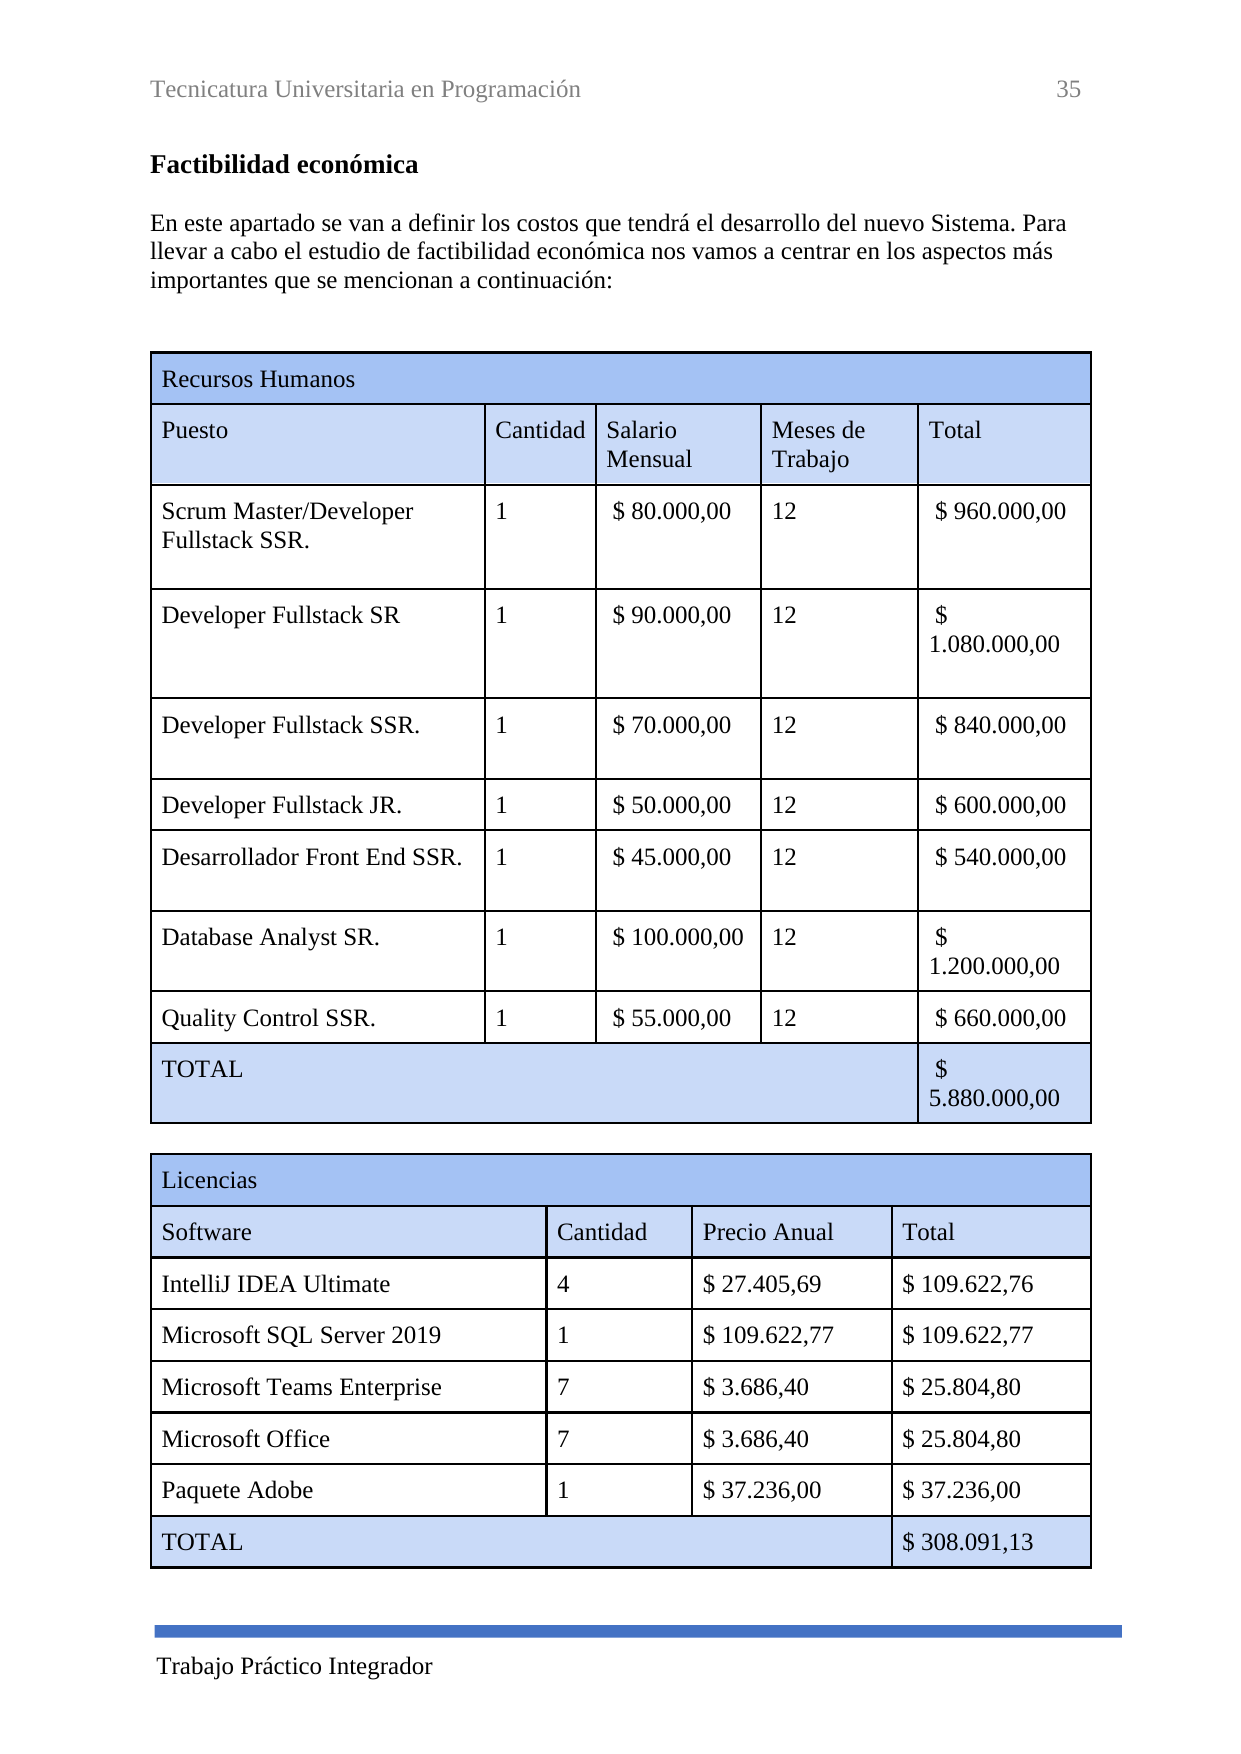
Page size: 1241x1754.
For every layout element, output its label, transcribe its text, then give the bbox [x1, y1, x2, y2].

table_cell $ 25.804,80 [893, 1362, 1090, 1411]
table_cell $ 27.405,69 [693, 1259, 891, 1308]
table_cell 4 [548, 1259, 691, 1308]
table_cell Developer Fullstack SR [152, 590, 484, 697]
table_cell Microsoft SQL Server 2019 [152, 1310, 545, 1360]
table_cell $ 37.236,00 [893, 1465, 1090, 1515]
table_cell Paquete Adobe [152, 1465, 545, 1515]
table_cell $ 600.000,00 [919, 780, 1090, 829]
table_cell 1 [548, 1465, 691, 1515]
table_cell $ 25.804,80 [893, 1414, 1090, 1463]
table_cell $ 3.686,40 [693, 1414, 891, 1463]
table_cell Microsoft Teams Enterprise [152, 1362, 545, 1411]
table_cell $ 70.000,00 [597, 699, 760, 778]
table_cell 1 [486, 912, 595, 990]
table_cell 12 [762, 912, 917, 990]
table_cell 7 [548, 1362, 691, 1411]
table_cell $ 45.000,00 [597, 831, 760, 910]
table_cell Desarrollador Front End SSR. [152, 831, 484, 910]
table_cell 1 [486, 831, 595, 910]
table_cell $ 100.000,00 [597, 912, 760, 990]
table_cell $ 80.000,00 [597, 486, 760, 588]
table_cell Scrum Master/Developer Fullstack SSR. [152, 486, 484, 588]
table_cell IntelliJ IDEA Ultimate [152, 1259, 545, 1308]
table_cell 1 [486, 590, 595, 697]
table_cell Database Analyst SR. [152, 912, 484, 990]
table_cell $ 5.880.000,00 [919, 1044, 1090, 1122]
table_cell $ 660.000,00 [919, 992, 1090, 1042]
table_cell Developer Fullstack SSR. [152, 699, 484, 778]
table_cell Microsoft Office [152, 1414, 545, 1463]
table_cell Salario Mensual [597, 405, 760, 483]
table_cell TOTAL [152, 1044, 917, 1122]
table_cell $ 308.091,13 [893, 1517, 1090, 1566]
table_cell $ 55.000,00 [597, 992, 760, 1042]
table_cell $ 109.622,77 [693, 1310, 891, 1360]
table_cell $ 90.000,00 [597, 590, 760, 697]
table_cell Quality Control SSR. [152, 992, 484, 1042]
table_cell Puesto [152, 405, 484, 483]
table_cell Developer Fullstack JR. [152, 780, 484, 829]
table_cell $ 37.236,00 [693, 1465, 891, 1515]
table_cell $ 50.000,00 [597, 780, 760, 829]
table_cell Total [893, 1207, 1090, 1256]
table_cell 12 [762, 780, 917, 829]
table_cell 12 [762, 831, 917, 910]
table_cell $ 3.686,40 [693, 1362, 891, 1411]
table_cell Precio Anual [693, 1207, 891, 1256]
table_cell 1 [486, 780, 595, 829]
table_cell $ 1.080.000,00 [919, 590, 1090, 697]
table_cell Cantidad [486, 405, 595, 483]
table_cell 1 [548, 1310, 691, 1360]
table_cell Cantidad [548, 1207, 691, 1256]
table_header Recursos Humanos [152, 354, 1090, 403]
table_cell TOTAL [152, 1517, 891, 1566]
table_cell Software [152, 1207, 545, 1256]
table_cell $ 109.622,77 [893, 1310, 1090, 1360]
table_cell 12 [762, 992, 917, 1042]
table_cell 1 [486, 486, 595, 588]
subtitle Factibilidad económica [150, 148, 1090, 179]
table_cell 12 [762, 699, 917, 778]
table_cell Total [919, 405, 1090, 483]
table_cell $ 1.200.000,00 [919, 912, 1090, 990]
table_cell 7 [548, 1414, 691, 1463]
table_cell $ 840.000,00 [919, 699, 1090, 778]
table_cell Meses de Trabajo [762, 405, 917, 483]
table_cell $ 109.622,76 [893, 1259, 1090, 1308]
table_cell 12 [762, 486, 917, 588]
table_header Licencias [152, 1155, 1090, 1205]
table_cell $ 540.000,00 [919, 831, 1090, 910]
table_cell 1 [486, 992, 595, 1042]
table_cell 12 [762, 590, 917, 697]
table_cell $ 960.000,00 [919, 486, 1090, 588]
text En este apartado se van a definir los costos que tendrá el desarrollo del nuevo Sistema. Para llevar a cabo el estudio de factibilidad económica nos vamos a centrar en los aspectos más importantes que se mencionan a continuación: [150, 208, 1090, 294]
table_cell 1 [486, 699, 595, 778]
